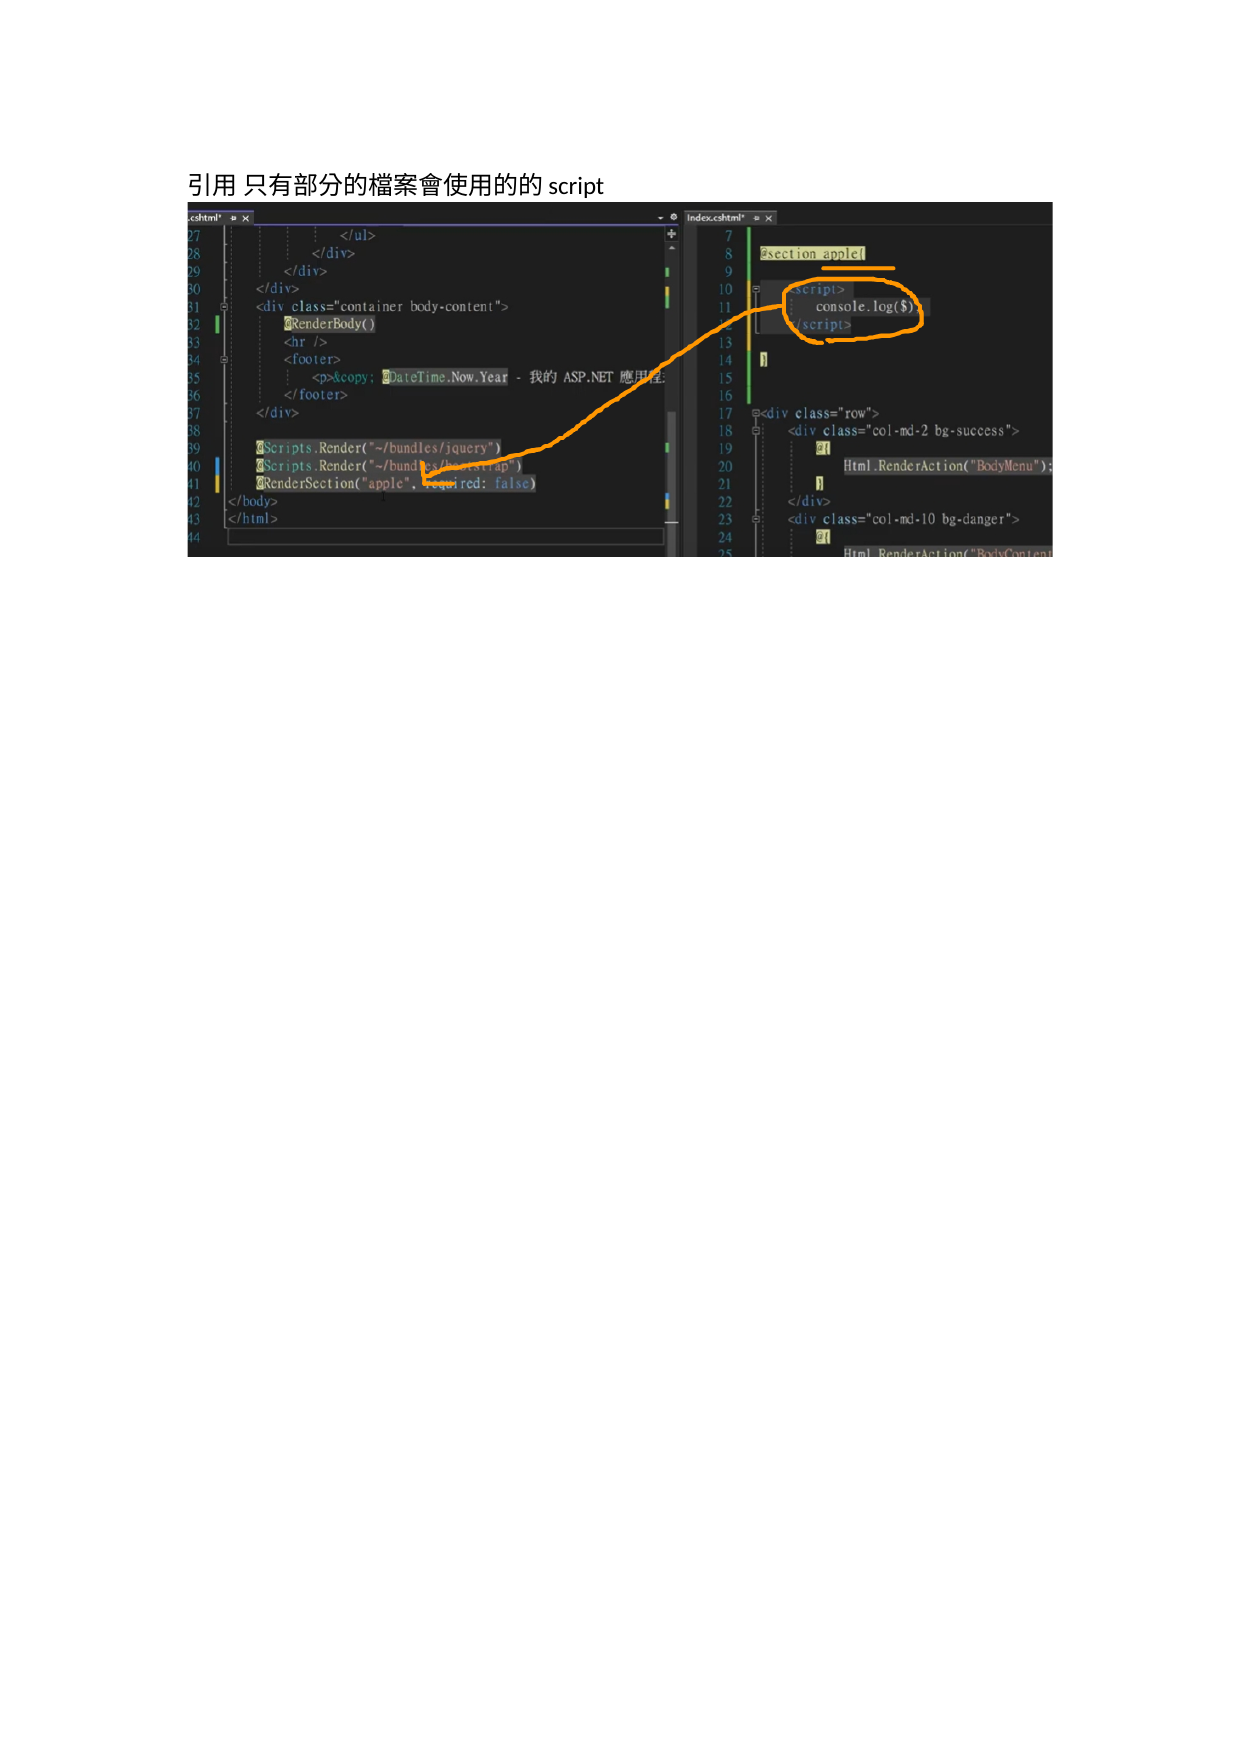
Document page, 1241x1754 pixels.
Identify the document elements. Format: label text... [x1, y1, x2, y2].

text 引用 只有部分的檔案會使用的的script [187, 164, 1053, 202]
picture [187, 202, 1053, 557]
